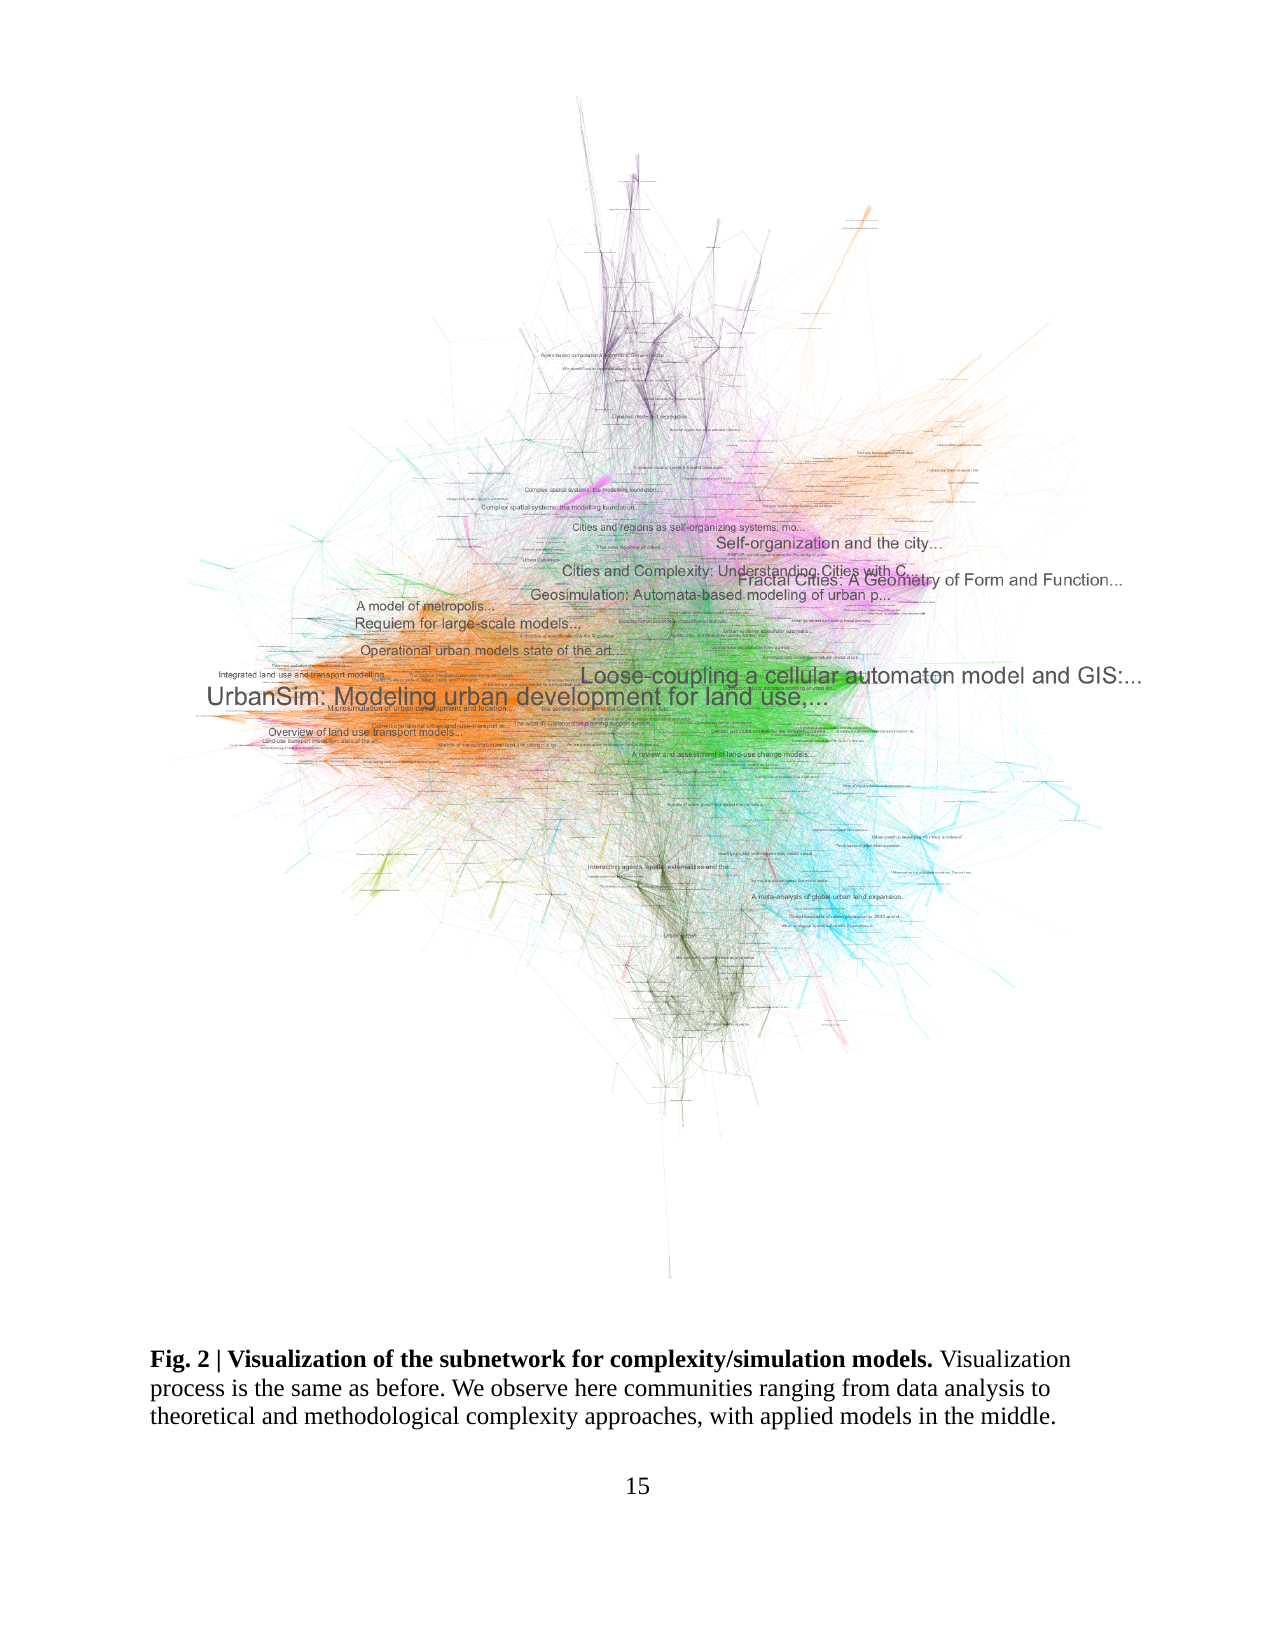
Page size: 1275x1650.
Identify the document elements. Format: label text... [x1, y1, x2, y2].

text Fig. 2 | Visualization of the subnetwork for complexity/simulation models. Visualization process is the same as before. We observe here communities ranging from data analysis to theoretical and methodological complexity approaches, with applied models in the middle. [150, 1326, 1125, 1430]
picture [0, 49, 1272, 1326]
